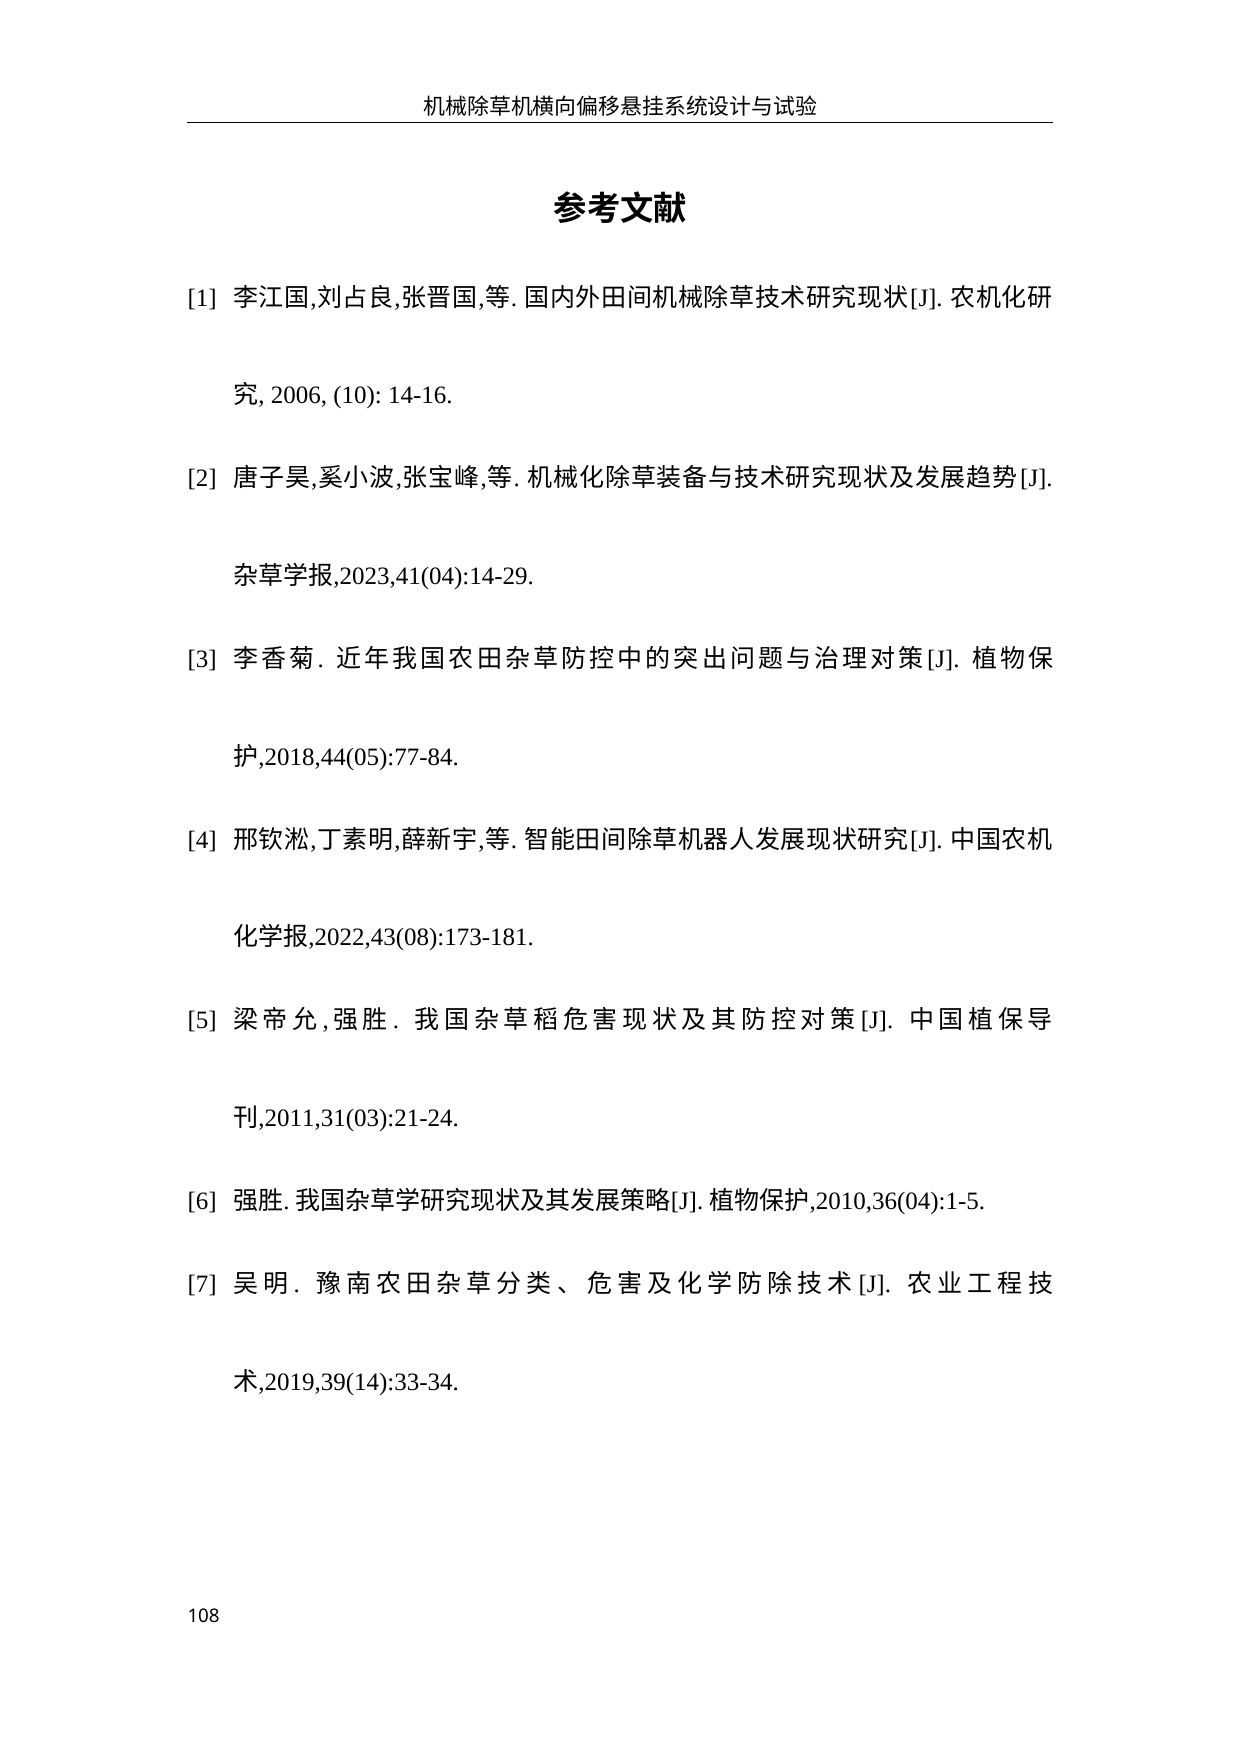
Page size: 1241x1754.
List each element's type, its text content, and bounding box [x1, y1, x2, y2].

list 李江国,刘占良,张晋国,等. 国内外田间机械除草技术研究现状[J]. 农机化研究, 2006, (10): 14-16. [187, 263, 1053, 425]
list 邢钦淞,丁素明,薛新宇,等. 智能田间除草机器人发展现状研究[J]. 中国农机化学报,2022,43(08):173-181. [187, 805, 1053, 967]
subtitle 参考文献 [187, 174, 1053, 239]
list 吴明. 豫南农田杂草分类、危害及化学防除技术[J]. 农业工程技术,2019,39(14):33-34. [187, 1249, 1053, 1412]
list 李香菊. 近年我国农田杂草防控中的突出问题与治理对策[J]. 植物保护,2018,44(05):77-84. [187, 624, 1053, 787]
list 强胜. 我国杂草学研究现状及其发展策略[J]. 植物保护,2010,36(04):1-5. [187, 1166, 1053, 1231]
list 梁帝允,强胜. 我国杂草稻危害现状及其防控对策[J]. 中国植保导刊,2011,31(03):21-24. [187, 985, 1053, 1148]
list 唐子昊,奚小波,张宝峰,等. 机械化除草装备与技术研究现状及发展趋势[J]. 杂草学报,2023,41(04):14-29. [187, 443, 1053, 606]
